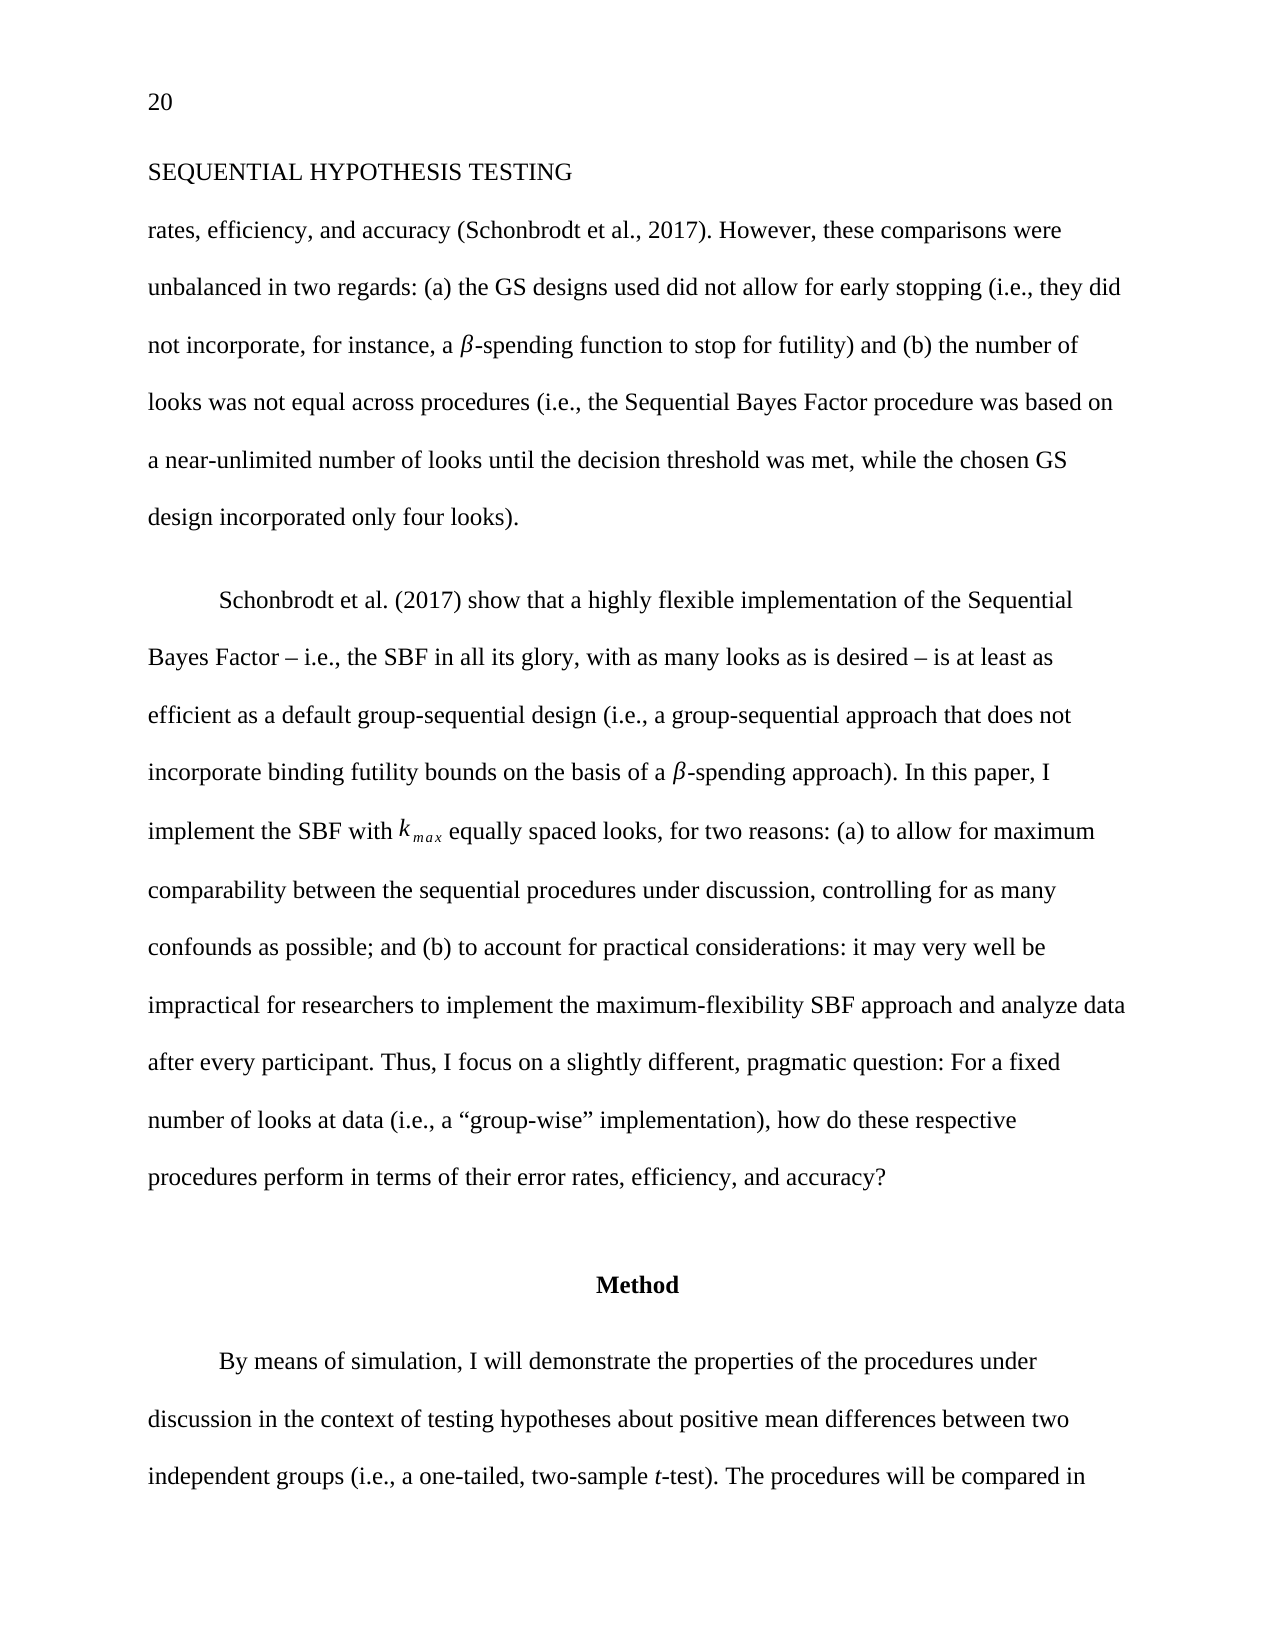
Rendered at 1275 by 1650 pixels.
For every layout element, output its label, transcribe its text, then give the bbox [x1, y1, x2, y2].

text Schonbrodt et al. (2017) show that a highly flexible implementation of the Sequential Bayes Factor – i.e., the SBF in all its glory, with as many looks as is desired – is at least as efficient as a default group-sequential design (i.e., a group-sequential approach that does not incorporate binding futility bounds on the basis of a -spending approach). In this paper, I implement the SBF with equally spaced looks, for two reasons: (a) to allow for maximum comparability between the sequential procedures under discussion, controlling for as many confounds as possible; and (b) to account for practical considerations: it may very well be impractical for researchers to implement the maximum-flexibility SBF approach and analyze data after every participant. Thus, I focus on a slightly different, pragmatic question: For a fixed number of looks at data (i.e., a “group-wise” implementation), how do these respective procedures perform in terms of their error rates, efficiency, and accuracy? [148, 585, 1127, 1191]
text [148, 1346, 1127, 1490]
subtitle Method [148, 1270, 1127, 1299]
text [148, 215, 1127, 531]
